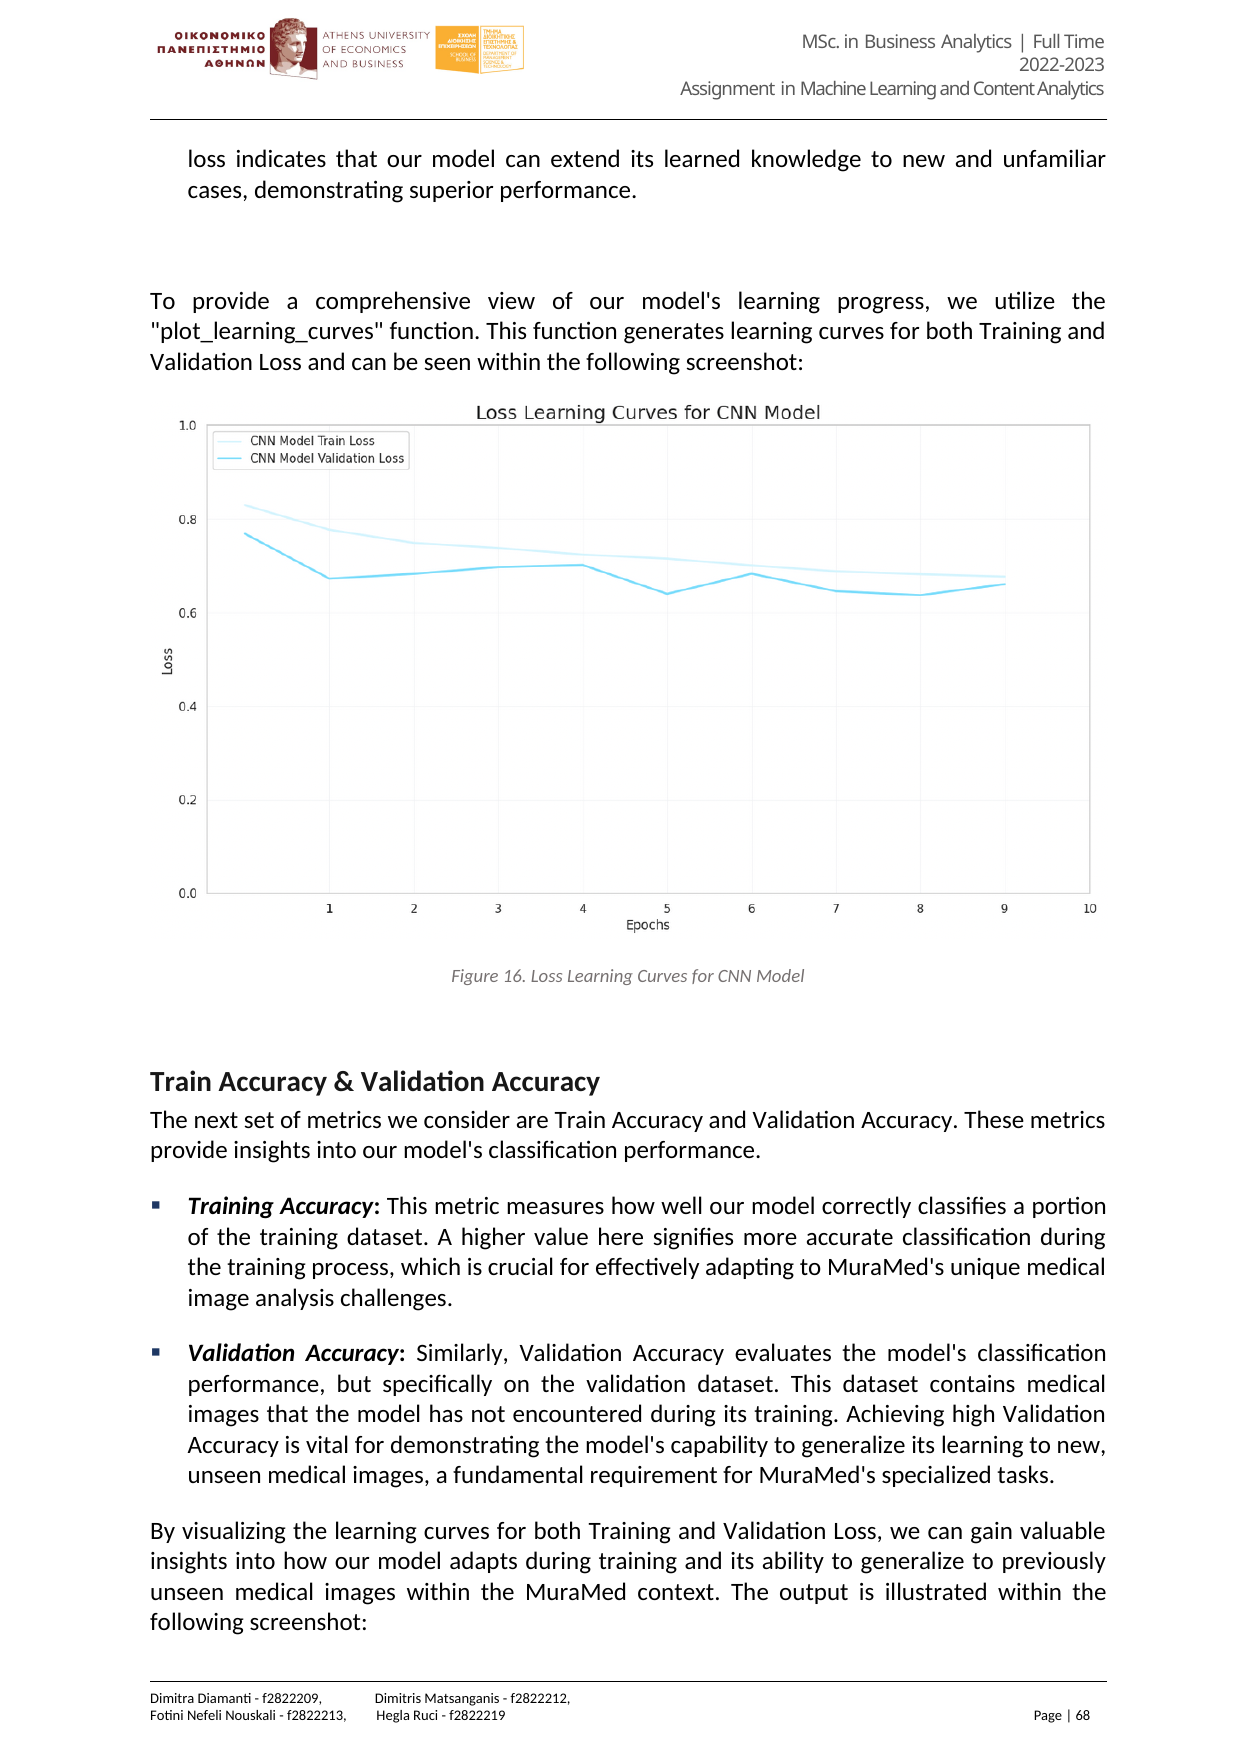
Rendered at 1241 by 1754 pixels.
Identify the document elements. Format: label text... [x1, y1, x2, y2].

text By visualizing the learning curves for both Training and Validation Loss, we can gain valuable insights into how our model adapts during training and its ability to generalize to previously unseen medical images within the MuraMed context. The output is illustrated within the following screenshot: [150, 1515, 1107, 1637]
list Training Accuracy: This metric measures how well our model correctly classifies a portion of the training dataset. A higher value here signifies more accurate classification during the training process, which is crucial for effectively adapting to MuraMed's unique medical image analysis challenges. [150, 1190, 1107, 1312]
picture [151, 17, 526, 82]
picture [150, 401, 1108, 939]
text To provide a comprehensive view of our model's learning progress, we utilize the "plot_learning_curves" function. This function generates learning curves for both Training and Validation Loss and can be seen within the following screenshot: [150, 285, 1107, 376]
list Validation Accuracy: Similarly, Validation Accuracy evaluates the model's classification performance, but specifically on the validation dataset. This dataset contains medical images that the model has not encountered during its training. Achieving high Validation Accuracy is vital for demonstrating the model's capability to generalize its learning to new, unseen medical images, a fundamental requirement for MuraMed's specialized tasks. [150, 1337, 1107, 1490]
text The next set of metrics we consider are Train Accuracy and Validation Accuracy. These metrics provide insights into our model's classification performance. [150, 1104, 1107, 1165]
text Figure 16. Loss Learning Curves for CNN Model [150, 964, 1107, 987]
subtitle Train Accuracy & Validation Accuracy [150, 1063, 1107, 1099]
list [150, 143, 1107, 204]
